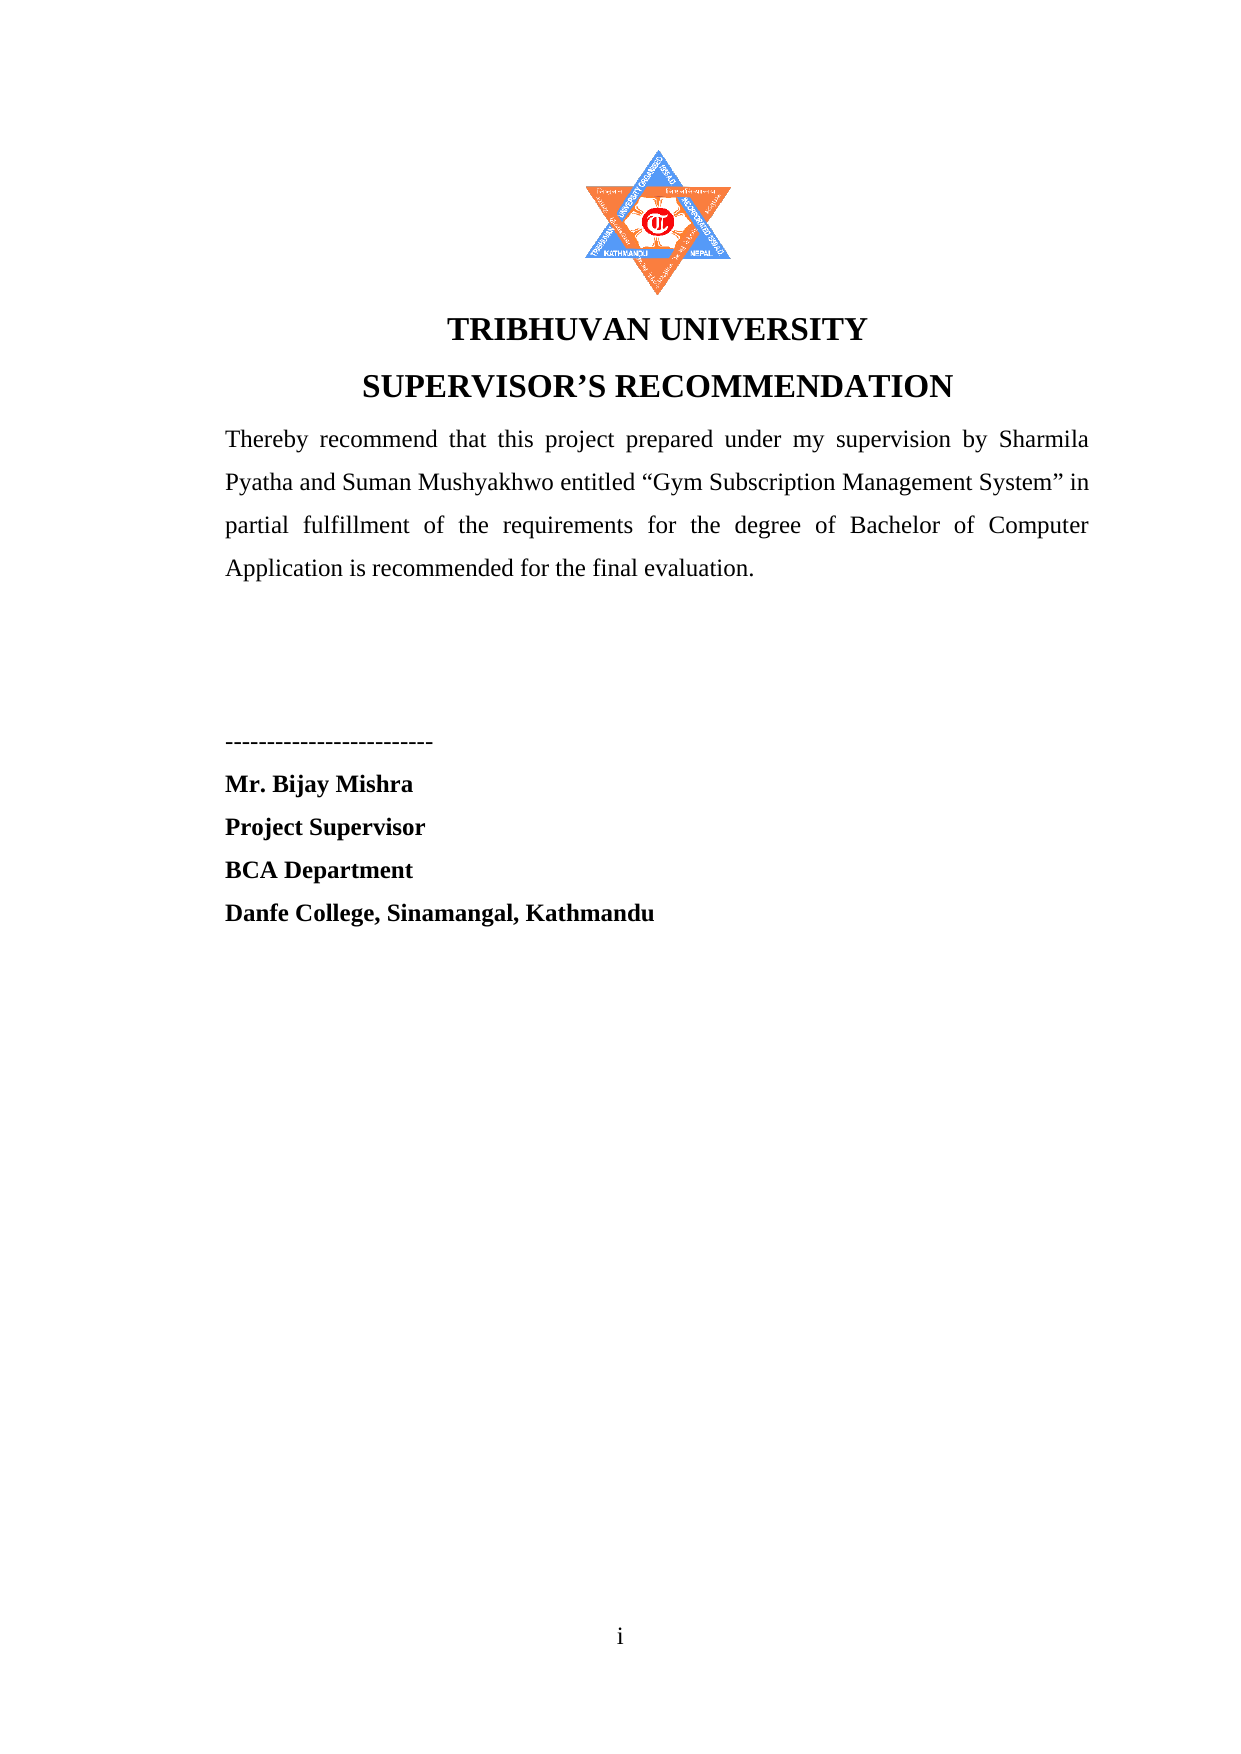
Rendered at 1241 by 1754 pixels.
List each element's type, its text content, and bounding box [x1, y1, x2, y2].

text TRIBHUVAN UNIVERSITY [225, 309, 1090, 347]
text Danfe College, Sinamangal, Kathmandu [225, 898, 1090, 927]
text Thereby recommend that this project prepared under my supervision by Sharmila Pyatha and Suman Mushyakhwo entitled “Gym Subscription Management System” in partial fulfillment of the requirements for the degree of Bachelor of Computer Application is recommended for the final evaluation. [225, 424, 1090, 582]
picture [582, 150, 733, 295]
text SUPERVISOR’S RECOMMENDATION [225, 367, 1090, 405]
text ------------------------- [150, 726, 1090, 755]
text BCA Department [225, 855, 1090, 884]
text Project Supervisor [225, 812, 1090, 841]
text Mr. Bijay Mishra [225, 769, 1090, 798]
